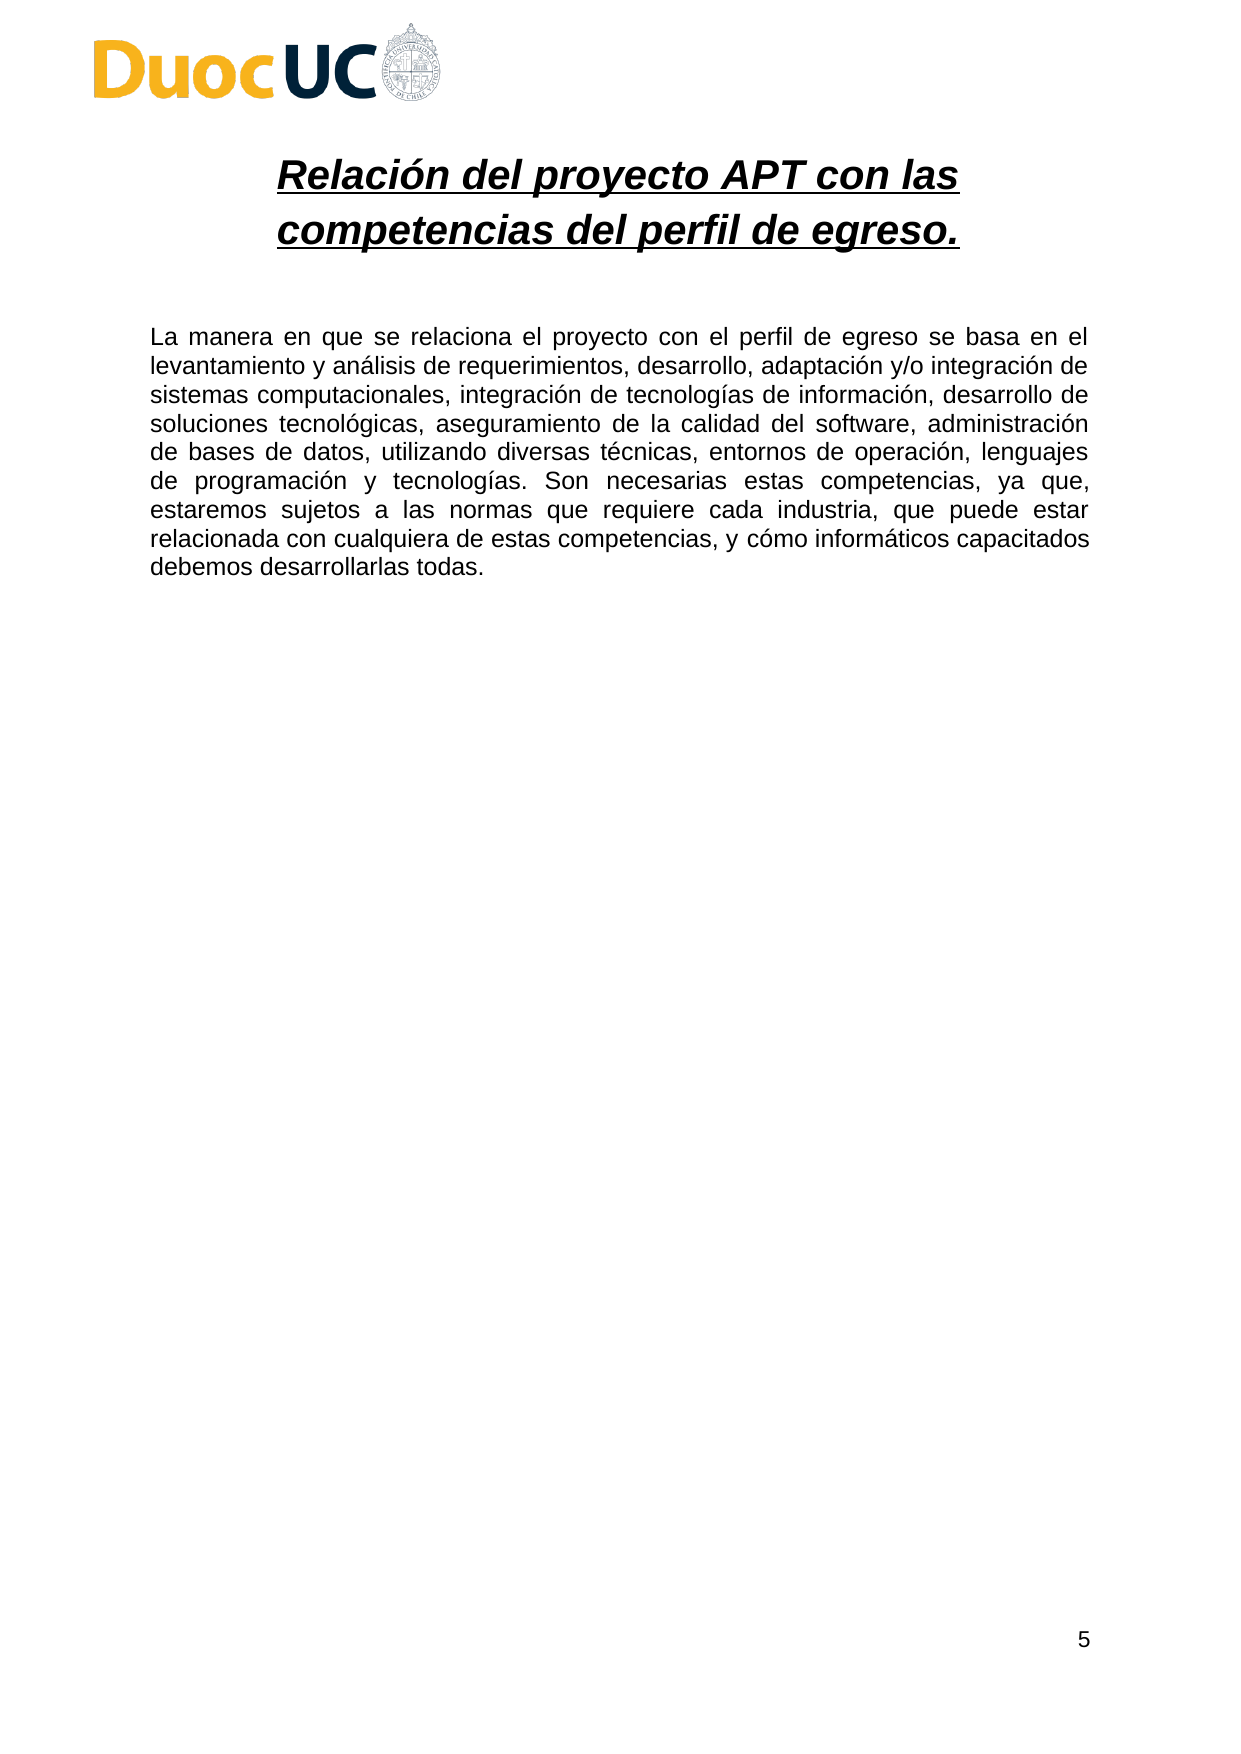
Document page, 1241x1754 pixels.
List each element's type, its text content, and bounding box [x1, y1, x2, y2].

text La manera en que se relaciona el proyecto con el perfil de egreso se basa en el levantamiento y análisis de requerimientos, desarrollo, adaptación y/o integración de sistemas computacionales, integración de tecnologías de información, desarrollo de soluciones tecnológicas, aseguramiento de la calidad del software, administración de bases de datos, utilizando diversas técnicas, entornos de operación, lenguajes de programación y tecnologías. Son necesarias estas competencias, ya que, estaremos sujetos a las normas que requiere cada industria, que puede estar relacionada con cualquiera de estas competencias, y cómo informáticos capacitados debemos desarrollarlas todas. [150, 322, 1090, 581]
picture [89, 18, 445, 106]
subtitle Relación del proyecto APT con las competencias del perfil de egreso. [150, 150, 1090, 253]
